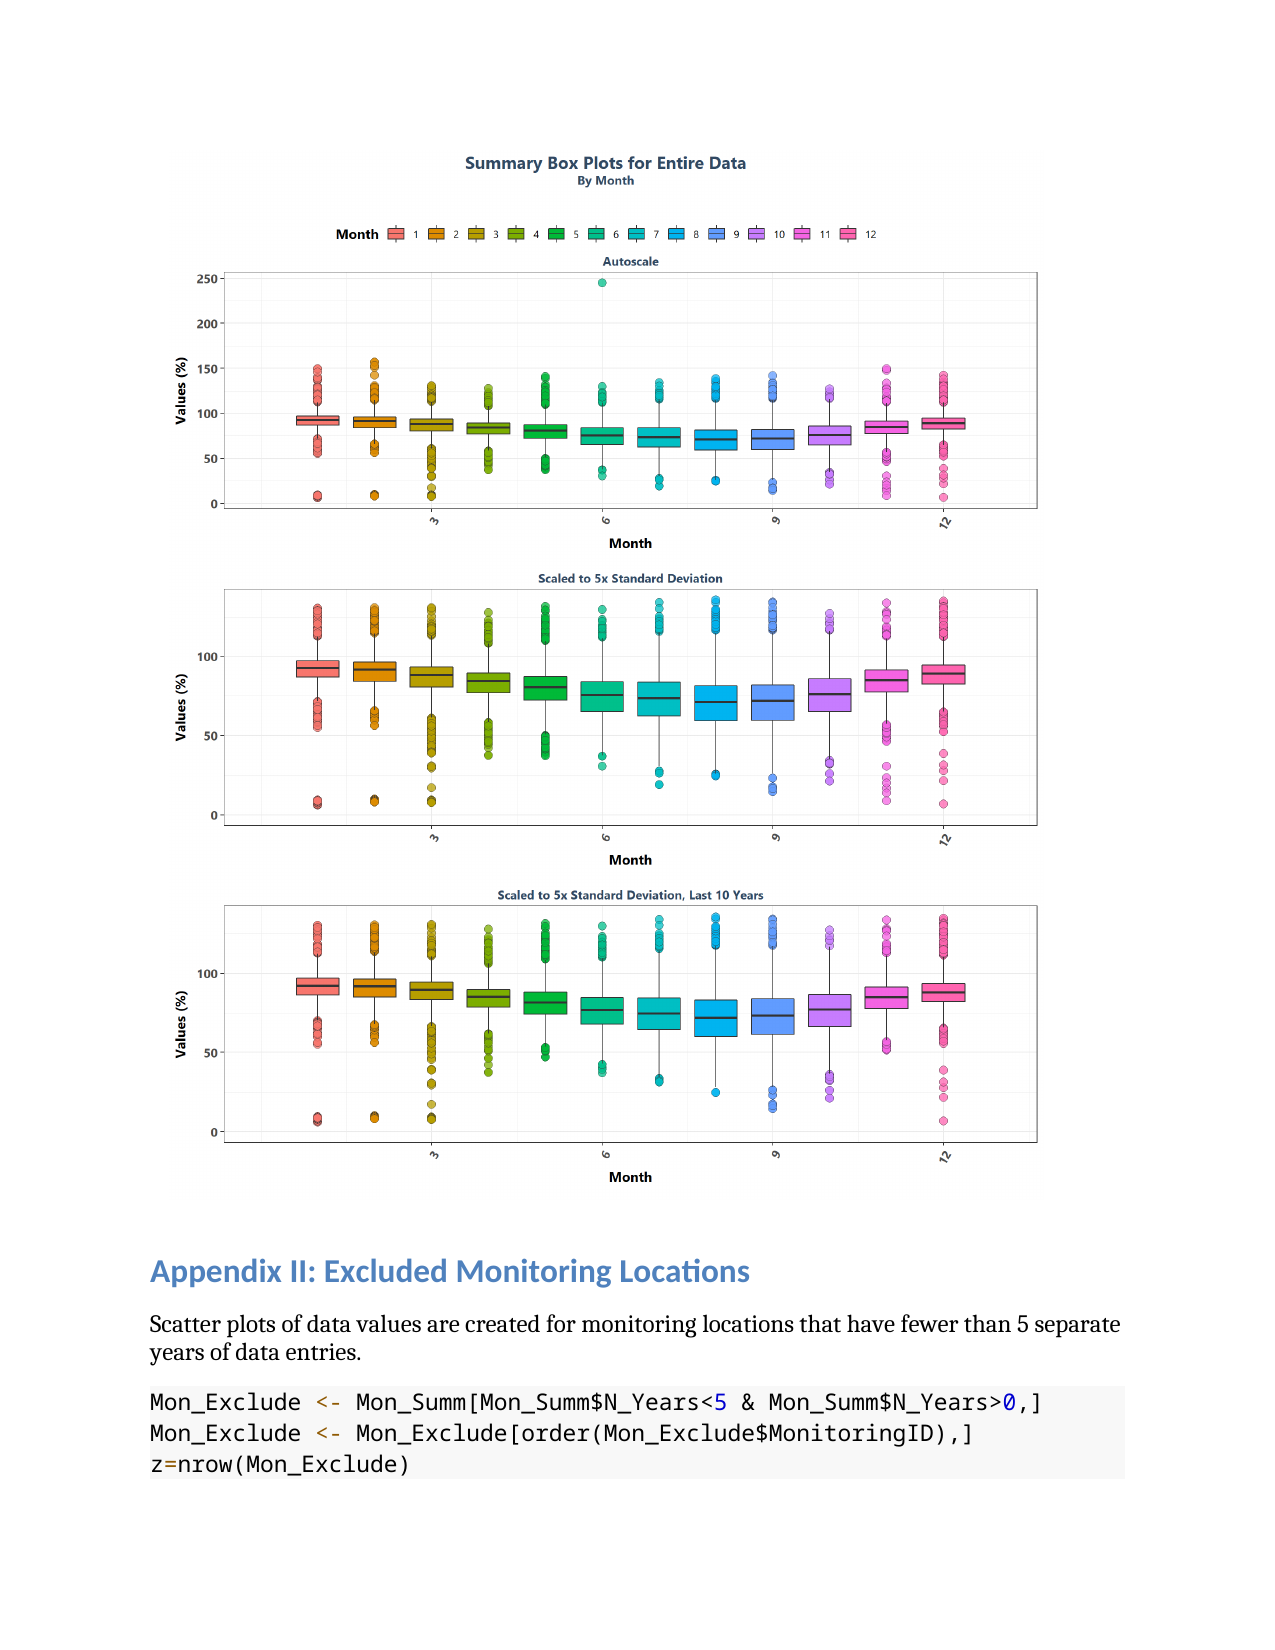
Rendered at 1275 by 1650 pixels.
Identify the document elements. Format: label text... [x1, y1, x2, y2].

text Scatter plots of data values are created for monitoring locations that have fewer than 5 separate years of data entries. [150, 1309, 1125, 1367]
subtitle Appendix II: Excluded Monitoring Locations [150, 1250, 1125, 1291]
picture [168, 150, 1044, 1200]
